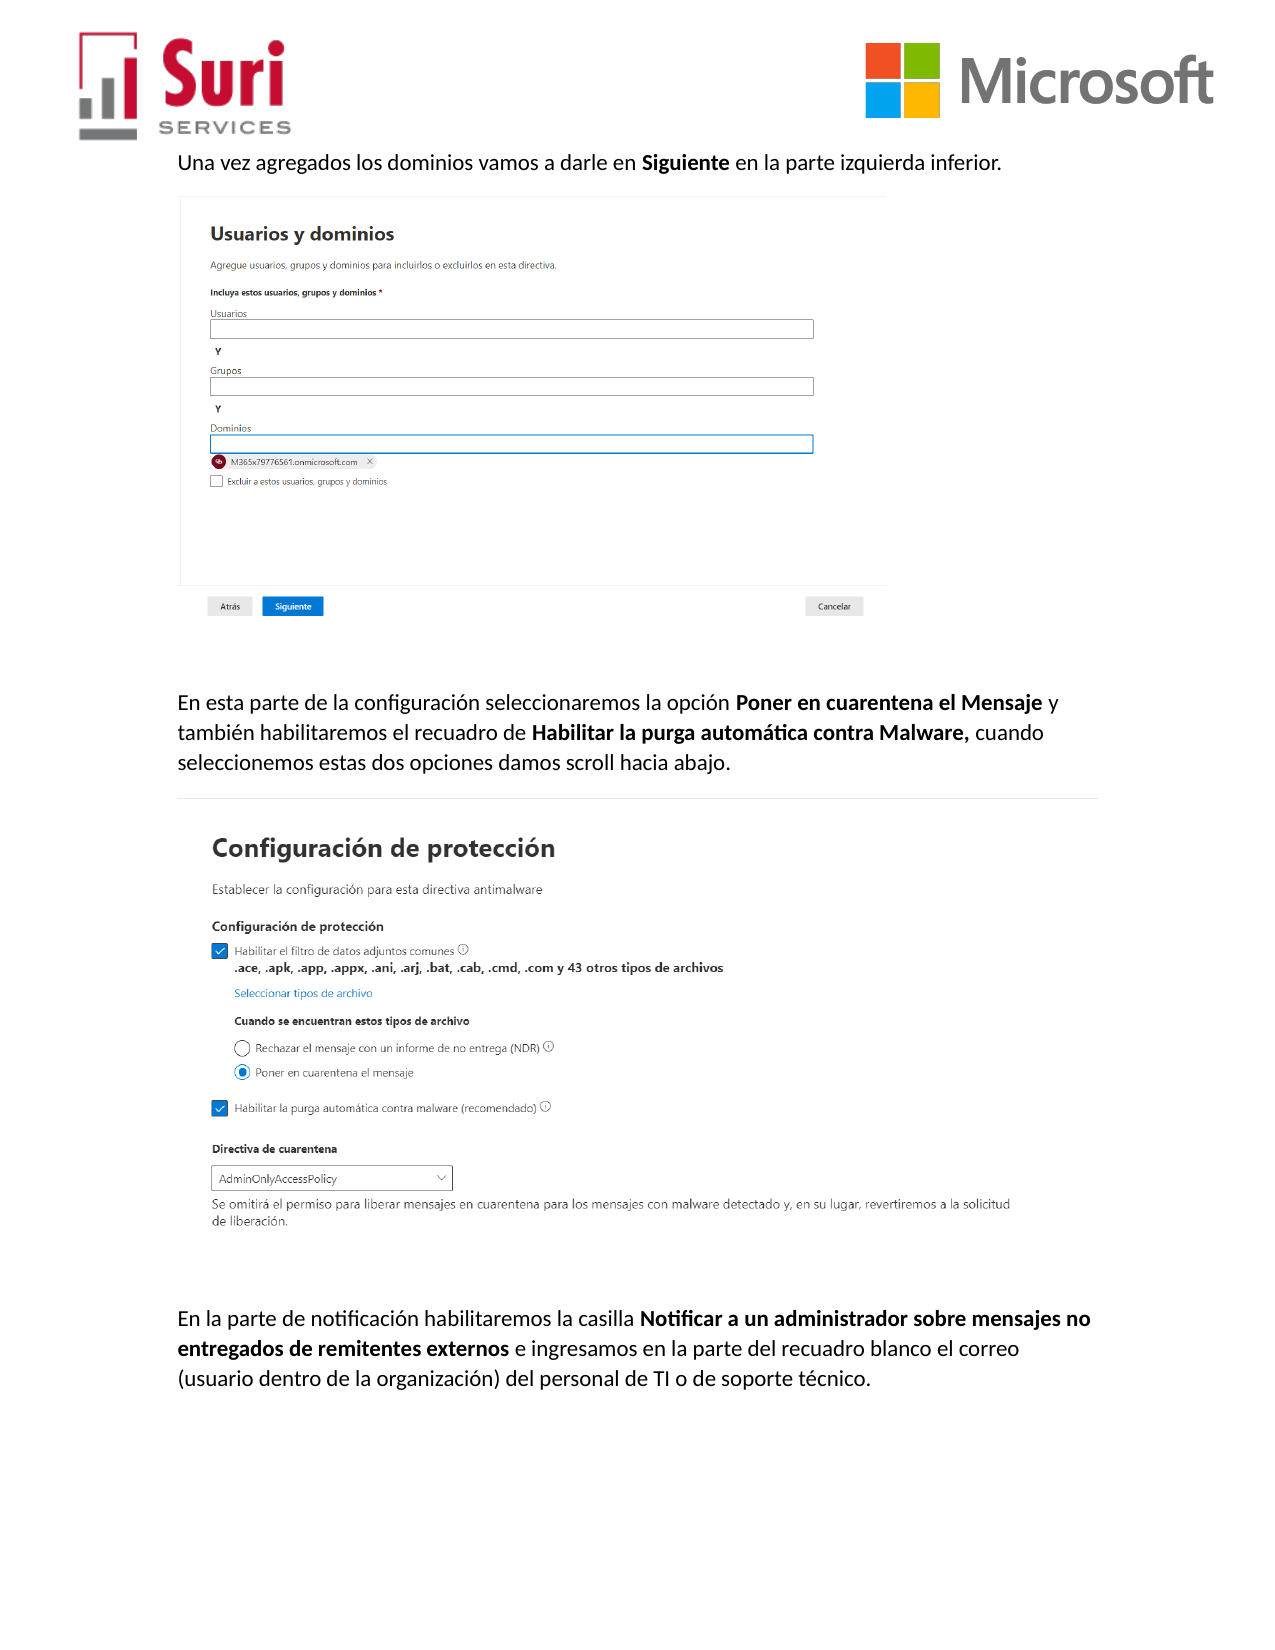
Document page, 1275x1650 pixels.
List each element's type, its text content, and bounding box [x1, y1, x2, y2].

picture [177, 194, 887, 622]
text En esta parte de la configuración seleccionaremos la opción Poner en cuarentena el Mensaje y también habilitaremos el recuadro de Habilitar la purga automática contra Malware, cuando seleccionemos estas dos opciones damos scroll hacia abajo. [177, 688, 1098, 776]
picture [177, 795, 1098, 1238]
picture [865, 43, 1214, 118]
text En la parte de notificación habilitaremos la casilla Notificar a un administrador sobre mensajes no entregados de remitentes externos e ingresamos en la parte del recuadro blanco el correo (usuario dentro de la organización) del personal de TI o de soporte técnico. [177, 1304, 1098, 1392]
picture [67, 27, 308, 147]
text Una vez agregados los dominios vamos a darle en Siguiente en la parte izquierda inferior. [177, 148, 1098, 176]
